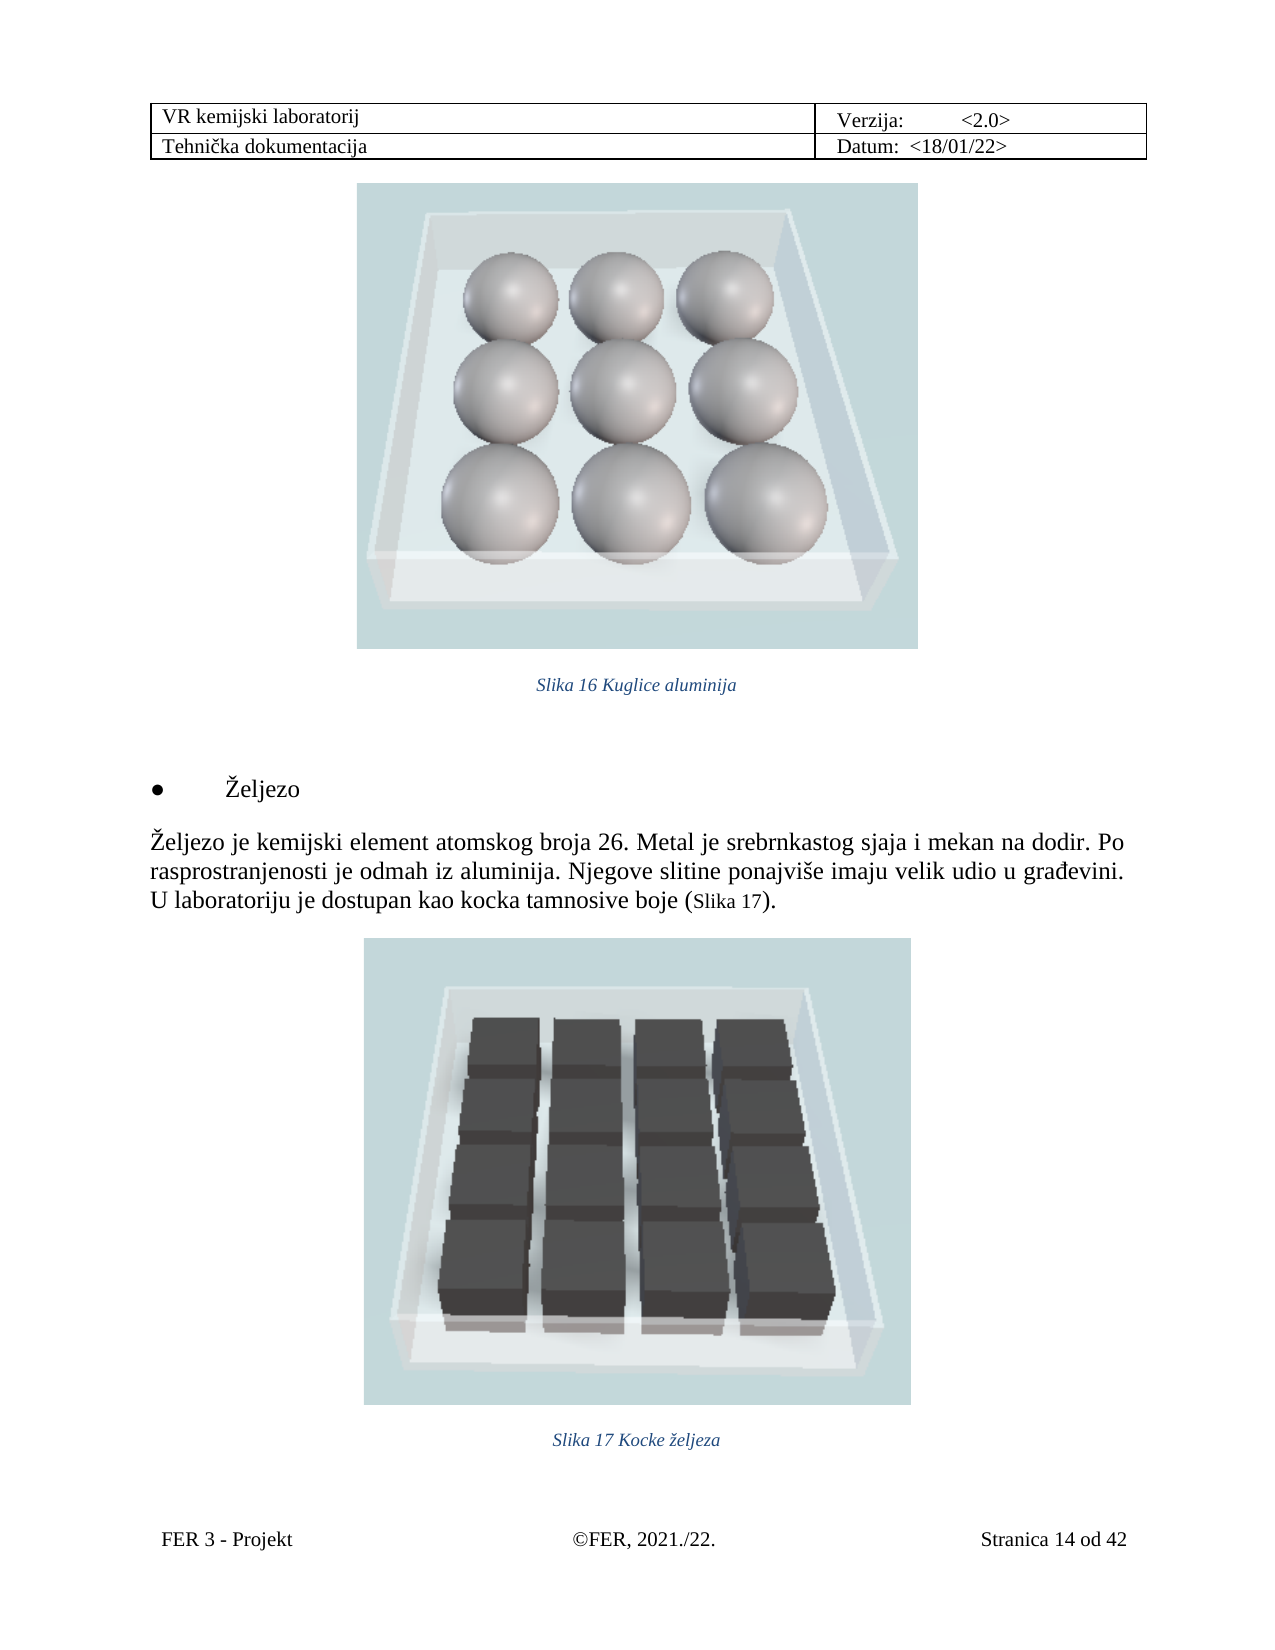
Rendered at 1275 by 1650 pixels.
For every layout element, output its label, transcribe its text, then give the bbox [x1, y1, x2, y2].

text Željezo je kemijski element atomskog broja 26. Metal je srebrnkastog sjaja i mekan na dodir. Po rasprostranjenosti je odmah iz aluminija. Njegove slitine ponajviše imaju velik udio u građevini. U laboratoriju je dostupan kao kocka tamnosive boje (Slika 17). [150, 827, 1125, 914]
text Slika 16 Kuglice aluminija [150, 673, 1125, 695]
picture [356, 183, 918, 649]
picture [363, 938, 911, 1405]
list Željezo [150, 774, 1125, 802]
text Slika 17 Kocke željeza [150, 1429, 1125, 1451]
